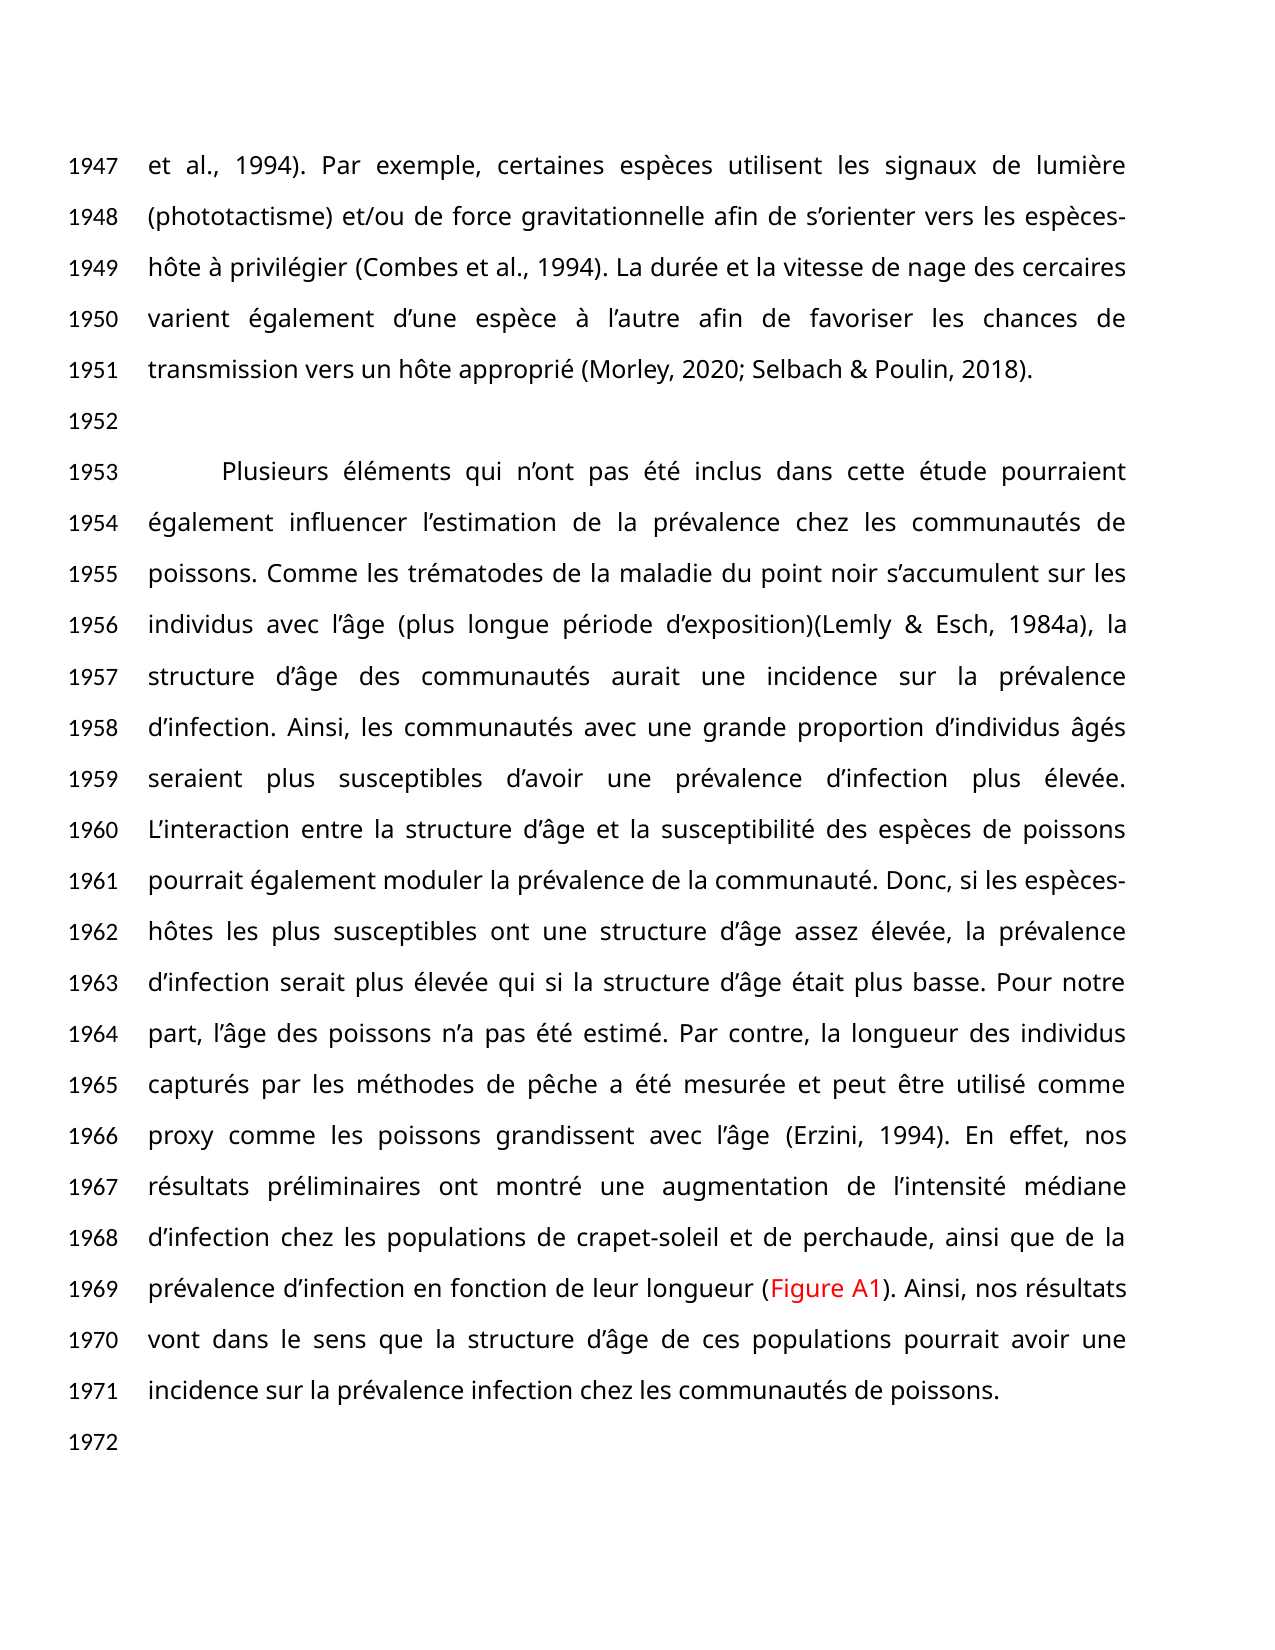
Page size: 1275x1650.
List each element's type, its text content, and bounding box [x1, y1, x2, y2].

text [148, 148, 1127, 386]
text Plusieurs éléments qui n’ont pas été inclus dans cette étude pourraient également influencer l’estimation de la prévalence chez les communautés de poissons. Comme les trématodes de la maladie du point noir s’accumulent sur les individus avec l’âge (plus longue période d’exposition)(Lemly & Esch, 1984a), la structure d’âge des communautés aurait une incidence sur la prévalence d’infection. Ainsi, les communautés avec une grande proportion d’individus âgés seraient plus susceptibles d’avoir une prévalence d’infection plus élevée. L’interaction entre la structure d’âge et la susceptibilité des espèces de poissons pourrait également moduler la prévalence de la communauté. Donc, si les espèces-hôtes les plus susceptibles ont une structure d’âge assez élevée, la prévalence d’infection serait plus élevée qui si la structure d’âge était plus basse. Pour notre part, l’âge des poissons n’a pas été estimé. Par contre, la longueur des individus capturés par les méthodes de pêche a été mesurée et peut être utilisé comme proxy comme les poissons grandissent avec l’âge (Erzini, 1994). En effet, nos résultats préliminaires ont montré une augmentation de l’intensité médiane d’infection chez les populations de crapet-soleil et de perchaude, ainsi que de la prévalence d’infection en fonction de leur longueur (Figure A1). Ainsi, nos résultats vont dans le sens que la structure d’âge de ces populations pourrait avoir une incidence sur la prévalence infection chez les communautés de poissons. [148, 454, 1127, 1407]
